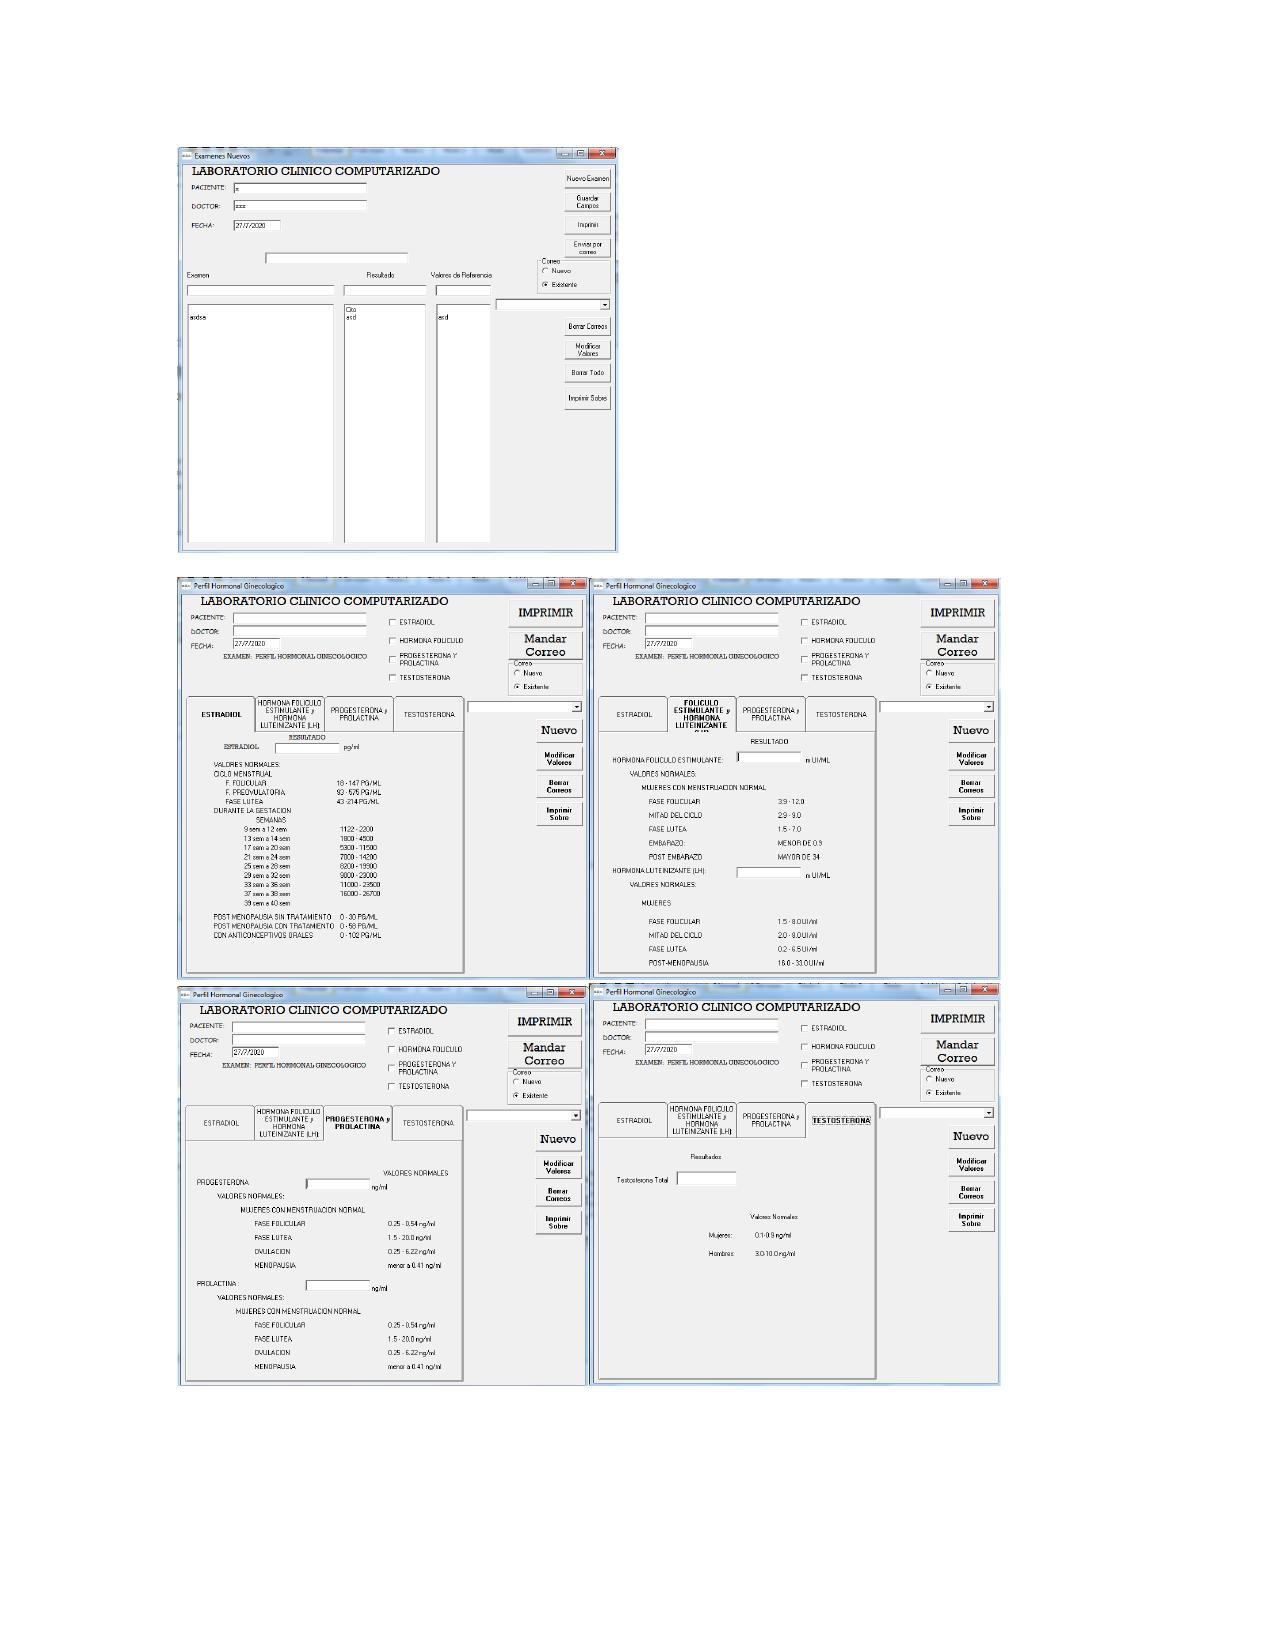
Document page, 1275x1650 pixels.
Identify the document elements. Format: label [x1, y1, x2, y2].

picture [177, 983, 1001, 1386]
picture [177, 147, 619, 553]
picture [177, 577, 1001, 980]
